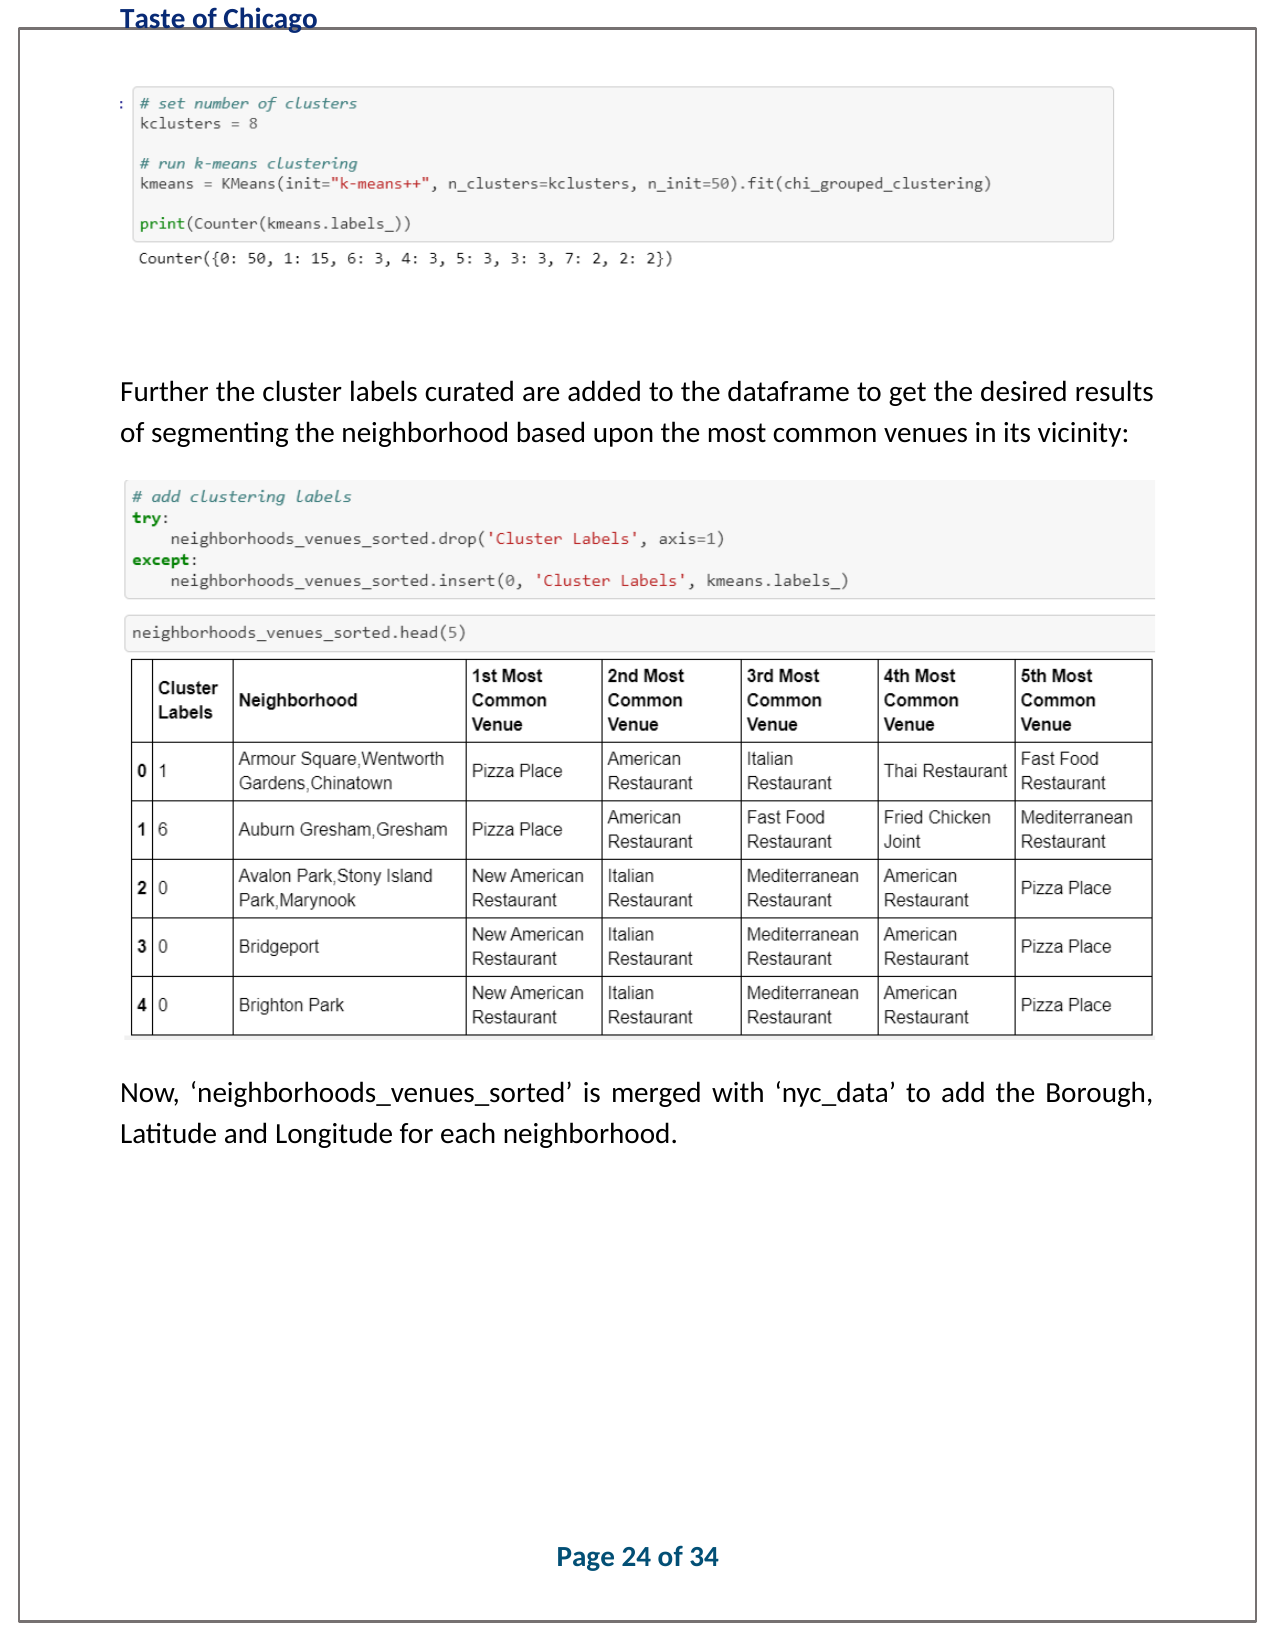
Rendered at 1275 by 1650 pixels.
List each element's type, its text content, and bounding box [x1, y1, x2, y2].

subtitle Further the cluster labels curated are added to the dataframe to get the desired results of segmenting the neighborhood based upon the most common venues in its vicinity: [120, 373, 1155, 450]
picture [120, 79, 1155, 274]
subtitle Now, ‘neighborhoods_venues_sorted’ is merged with ‘nyc_data’ to add the Borough, Latitude and Longitude for each neighborhood. [120, 1074, 1155, 1151]
picture [120, 480, 1155, 1040]
